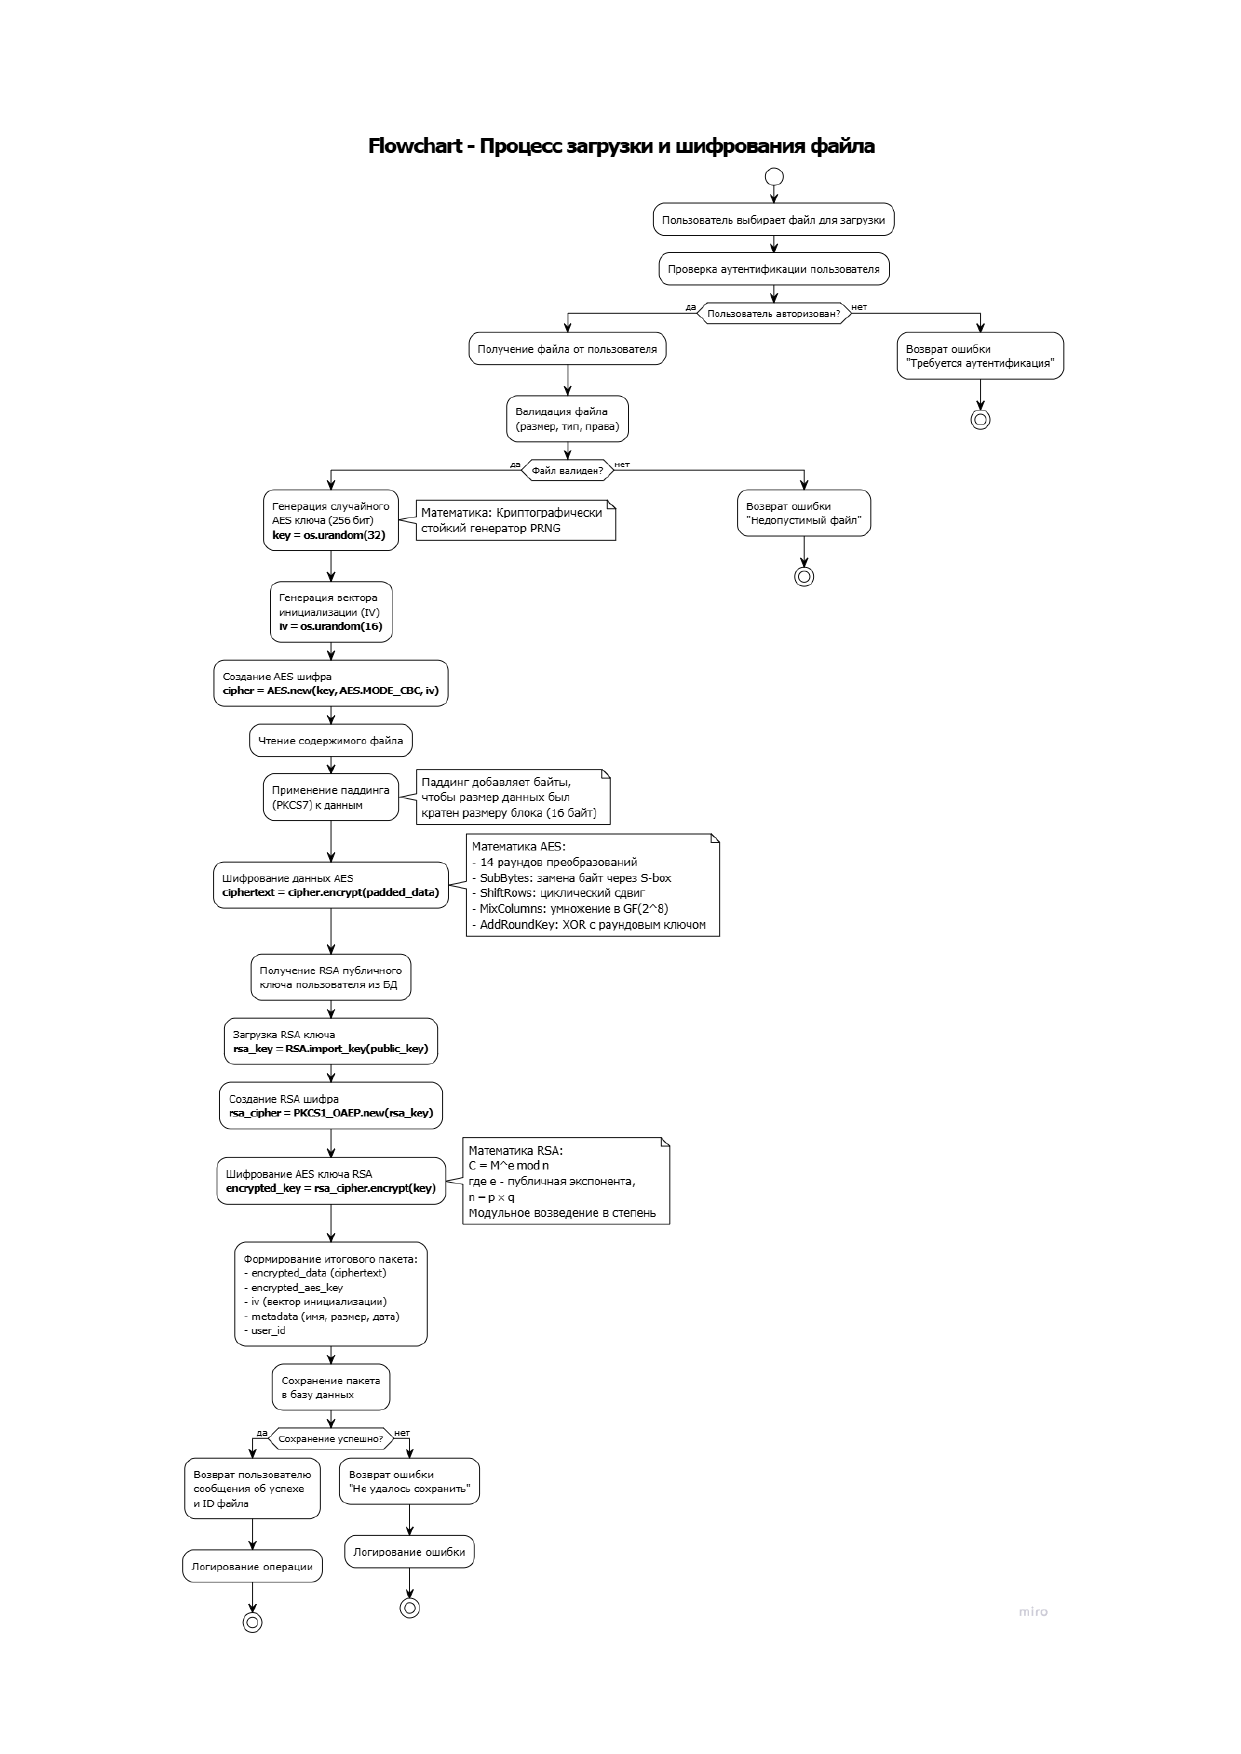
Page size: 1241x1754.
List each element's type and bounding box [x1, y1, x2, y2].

picture [177, 118, 1068, 1636]
